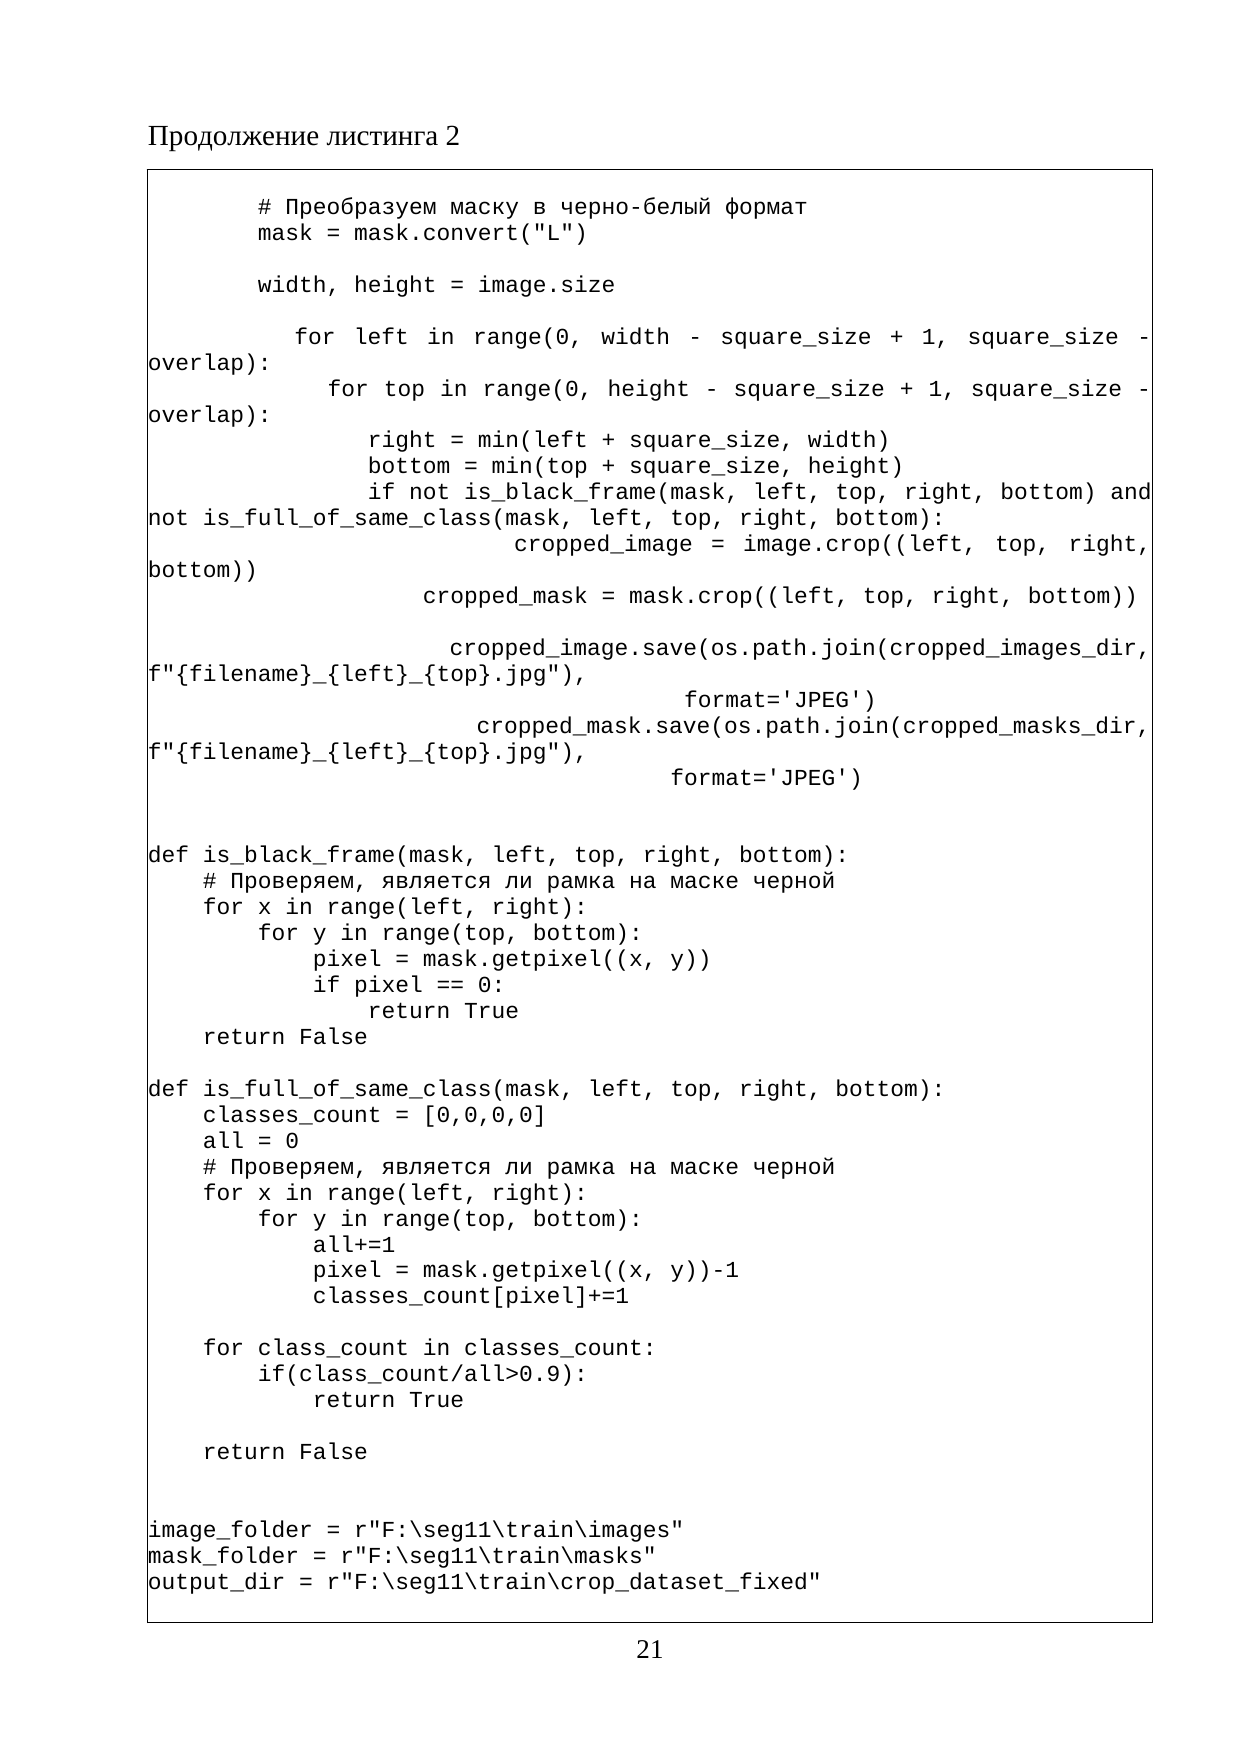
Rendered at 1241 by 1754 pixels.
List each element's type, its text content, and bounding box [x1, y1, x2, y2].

text image_folder = r"F:\seg11\train\images" [148, 1518, 1152, 1544]
text mask = mask.convert("L") [148, 221, 1152, 247]
text return False [148, 1025, 1152, 1051]
text classes_count[pixel]+=1 [148, 1285, 1152, 1311]
text mask_folder = r"F:\seg11\train\masks" [148, 1544, 1152, 1570]
text cropped_mask = mask.crop((left, top, right, bottom)) [148, 584, 1152, 610]
text format='JPEG') [148, 688, 1152, 714]
text bottom = min(top + square_size, height) [148, 455, 1152, 481]
text def is_black_frame(mask, left, top, right, bottom): [148, 844, 1152, 870]
text # Проверяем, является ли рамка на маске черной [148, 870, 1152, 896]
text for class_count in classes_count: [148, 1337, 1152, 1363]
text cropped_mask.save(os.path.join(cropped_masks_dir, f"{filename}_{left}_{top}.jpg"), [148, 714, 1152, 766]
text all = 0 [148, 1129, 1152, 1155]
text def is_full_of_same_class(mask, left, top, right, bottom): [148, 1077, 1152, 1103]
text if(class_count/all>0.9): [148, 1363, 1152, 1388]
text for y in range(top, bottom): [148, 1207, 1152, 1233]
text width, height = image.size [148, 273, 1152, 299]
text for left in range(0, width - square_size + 1, square_size - overlap): [148, 325, 1152, 377]
text return True [148, 1388, 1152, 1414]
text Продолжение листинга 2 [148, 118, 1152, 152]
text pixel = mask.getpixel((x, y)) [148, 948, 1152, 973]
text format='JPEG') [148, 766, 1152, 792]
text # Проверяем, является ли рамка на маске черной [148, 1155, 1152, 1181]
text # Преобразуем маску в черно-белый формат [148, 195, 1152, 221]
text for x in range(left, right): [148, 896, 1152, 922]
text return False [148, 1440, 1152, 1466]
text cropped_image = image.crop((left, top, right, bottom)) [148, 533, 1152, 584]
text all+=1 [148, 1233, 1152, 1259]
text pixel = mask.getpixel((x, y))-1 [148, 1259, 1152, 1285]
text for x in range(left, right): [148, 1181, 1152, 1207]
text classes_count = [0,0,0,0] [148, 1103, 1152, 1129]
text return True [148, 999, 1152, 1025]
text cropped_image.save(os.path.join(cropped_images_dir, f"{filename}_{left}_{top}.jpg"), [148, 636, 1152, 688]
text if not is_black_frame(mask, left, top, right, bottom) and not is_full_of_same_class(mask, left, top, right, bottom): [148, 481, 1152, 533]
text right = min(left + square_size, width) [148, 429, 1152, 455]
text if pixel == 0: [148, 973, 1152, 999]
text for top in range(0, height - square_size + 1, square_size - overlap): [148, 377, 1152, 429]
text for y in range(top, bottom): [148, 922, 1152, 948]
text output_dir = r"F:\seg11\train\crop_dataset_fixed" [148, 1570, 1152, 1596]
